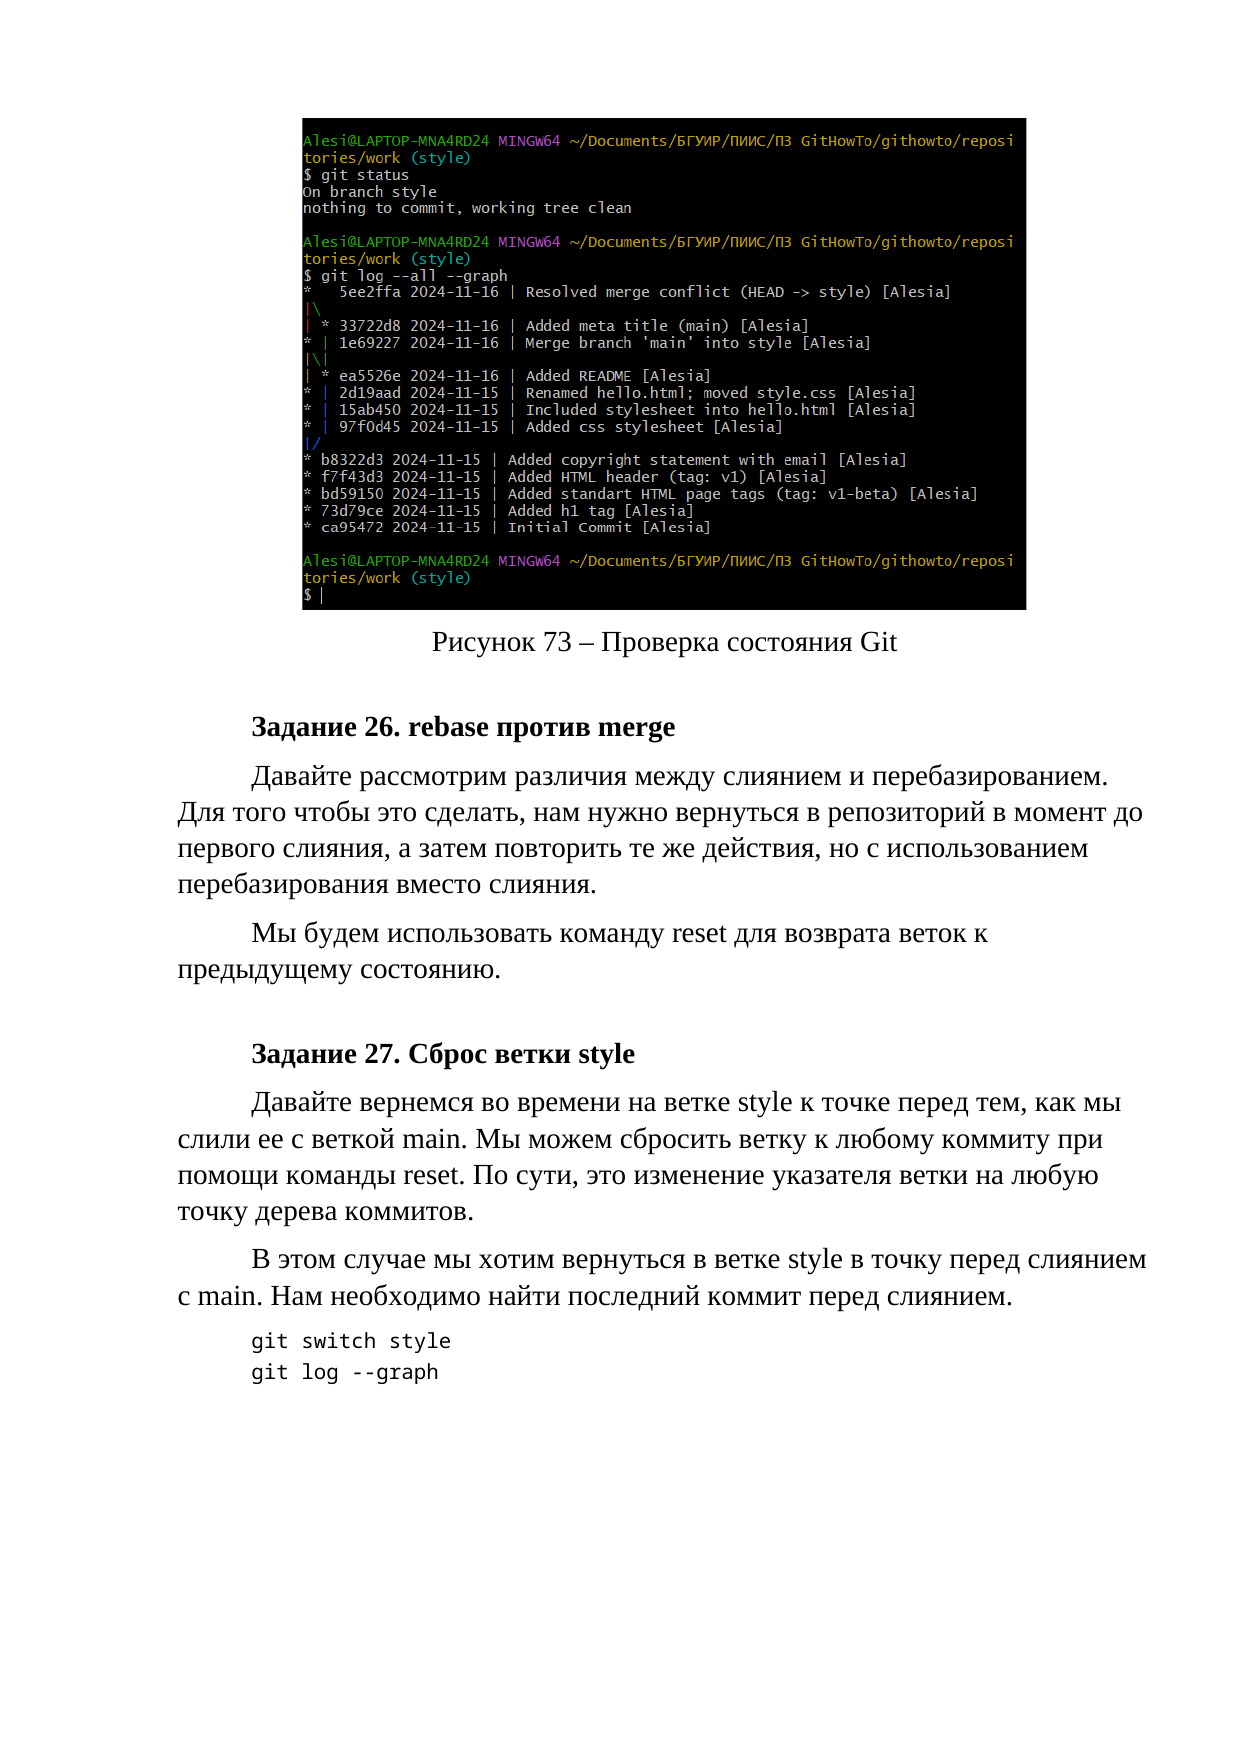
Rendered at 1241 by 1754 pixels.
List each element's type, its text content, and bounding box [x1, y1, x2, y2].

text Рисунок 73 – Проверка состояния Git [177, 624, 1152, 658]
text Давайте рассмотрим различия между слиянием и перебазированием. Для того чтобы это сделать, нам нужно вернуться в репозиторий в момент до первого слияния, а затем повторить те же действия, но с использованием перебазирования вместо слияния. [177, 758, 1152, 900]
text Мы будем использовать команду reset для возврата веток к предыдущему состоянию. [177, 915, 1152, 985]
text В этом случае мы хотим вернуться в ветке style в точку перед слиянием с main. Нам необходимо найти последний коммит перед слиянием. [177, 1242, 1152, 1311]
text Задание 26. rebase против merge [177, 709, 1152, 743]
text git switch style [177, 1326, 1152, 1355]
text Задание 27. Сброс ветки style [177, 1036, 1152, 1069]
text Давайте вернемся во времени на ветке style к точке перед тем, как мы слили ее с веткой main. Мы можем сбросить ветку к любому коммиту при помощи команды reset. По сути, это изменение указателя ветки на любую точку дерева коммитов. [177, 1084, 1152, 1227]
text git log --graph [177, 1357, 1152, 1386]
picture [302, 118, 1027, 610]
